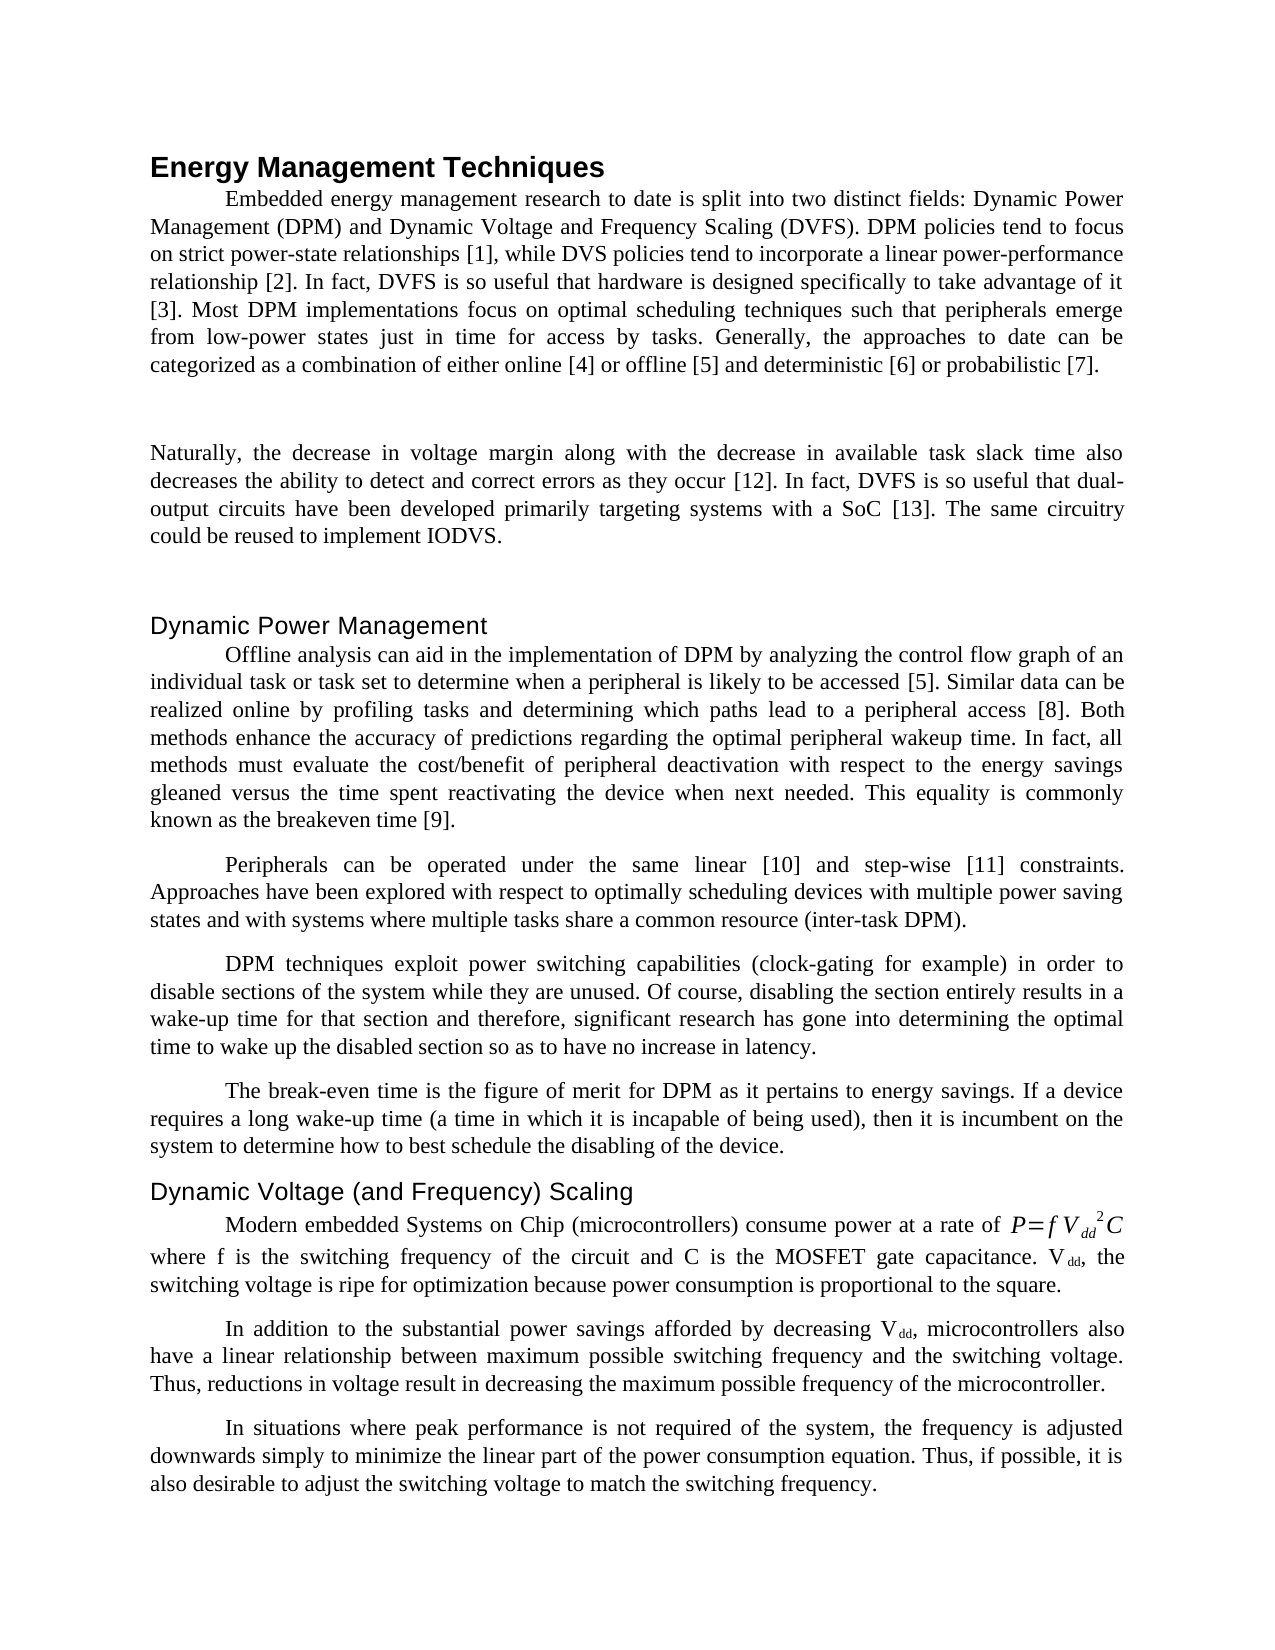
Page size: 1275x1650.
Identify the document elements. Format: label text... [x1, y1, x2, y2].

subtitle Dynamic Power Management [150, 611, 1125, 639]
subtitle Dynamic Voltage (and Frequency) Scaling [150, 1177, 1125, 1206]
text Modern embedded Systems on Chip (microcontrollers) consume power at a rate of where f is the switching frequency of the circuit and C is the MOSFET gate capacitance. Vdd, the switching voltage is ripe for optimization because power consumption is proportional to the square. [150, 1207, 1125, 1297]
text Peripherals can be operated under the same linear and step-wise constraints. Approaches have been explored with respect to optimally scheduling devices with multiple power saving states and with systems where multiple tasks share a common resource (inter-task DPM). [150, 851, 1125, 932]
subtitle Energy Management Techniques [150, 150, 1125, 183]
text In situations where peak performance is not required of the system, the frequency is adjusted downwards simply to minimize the linear part of the power consumption equation. Thus, if possible, it is also desirable to adjust the switching voltage to match the switching frequency. [150, 1414, 1125, 1496]
text In addition to the substantial power savings afforded by decreasing Vdd, microcontrollers also have a linear relationship between maximum possible switching frequency and the switching voltage. Thus, reductions in voltage result in decreasing the maximum possible frequency of the microcontroller. [150, 1315, 1125, 1396]
text The break-even time is the figure of merit for DPM as it pertains to energy savings. If a device requires a long wake-up time (a time in which it is incapable of being used), then it is incumbent on the system to determine how to best schedule the disabling of the device. [150, 1077, 1125, 1159]
text Naturally, the decrease in voltage margin along with the decrease in available task slack time also decreases the ability to detect and correct errors as they occur. In fact, DVFS is so useful that dual-output circuits have been developed primarily targeting systems with a SoC . The same circuitry could be reused to implement IODVS. [150, 439, 1125, 548]
text Offline analysis can aid in the implementation of DPM by analyzing the control flow graph of an individual task or task set to determine when a peripheral is likely to be accessed . Similar data can be realized online by profiling tasks and determining which paths lead to a peripheral access. Both methods enhance the accuracy of predictions regarding the optimal peripheral wakeup time. In fact, all methods must evaluate the cost/benefit of peripheral deactivation with respect to the energy savings gleaned versus the time spent reactivating the device when next needed. This equality is commonly known as the breakeven time. [150, 641, 1125, 833]
text Embedded energy management research to date is split into two distinct fields: Dynamic Power Management (DPM) and Dynamic Voltage and Frequency Scaling (DVFS). DPM policies tend to focus on strict power-state relationships, while DVS policies tend to incorporate a linear power-performance relationship. In fact, DVFS is so useful that hardware is designed specifically to take advantage of it . Most DPM implementations focus on optimal scheduling techniques such that peripherals emerge from low-power states just in time for access by tasks. Generally, the approaches to date can be categorized as a combination of either online or offline and deterministic or probabilistic. [150, 185, 1125, 377]
text DPM techniques exploit power switching capabilities (clock-gating for example) in order to disable sections of the system while they are unused. Of course, disabling the section entirely results in a wake-up time for that section and therefore, significant research has gone into determining the optimal time to wake up the disabled section so as to have no increase in latency. [150, 950, 1125, 1059]
